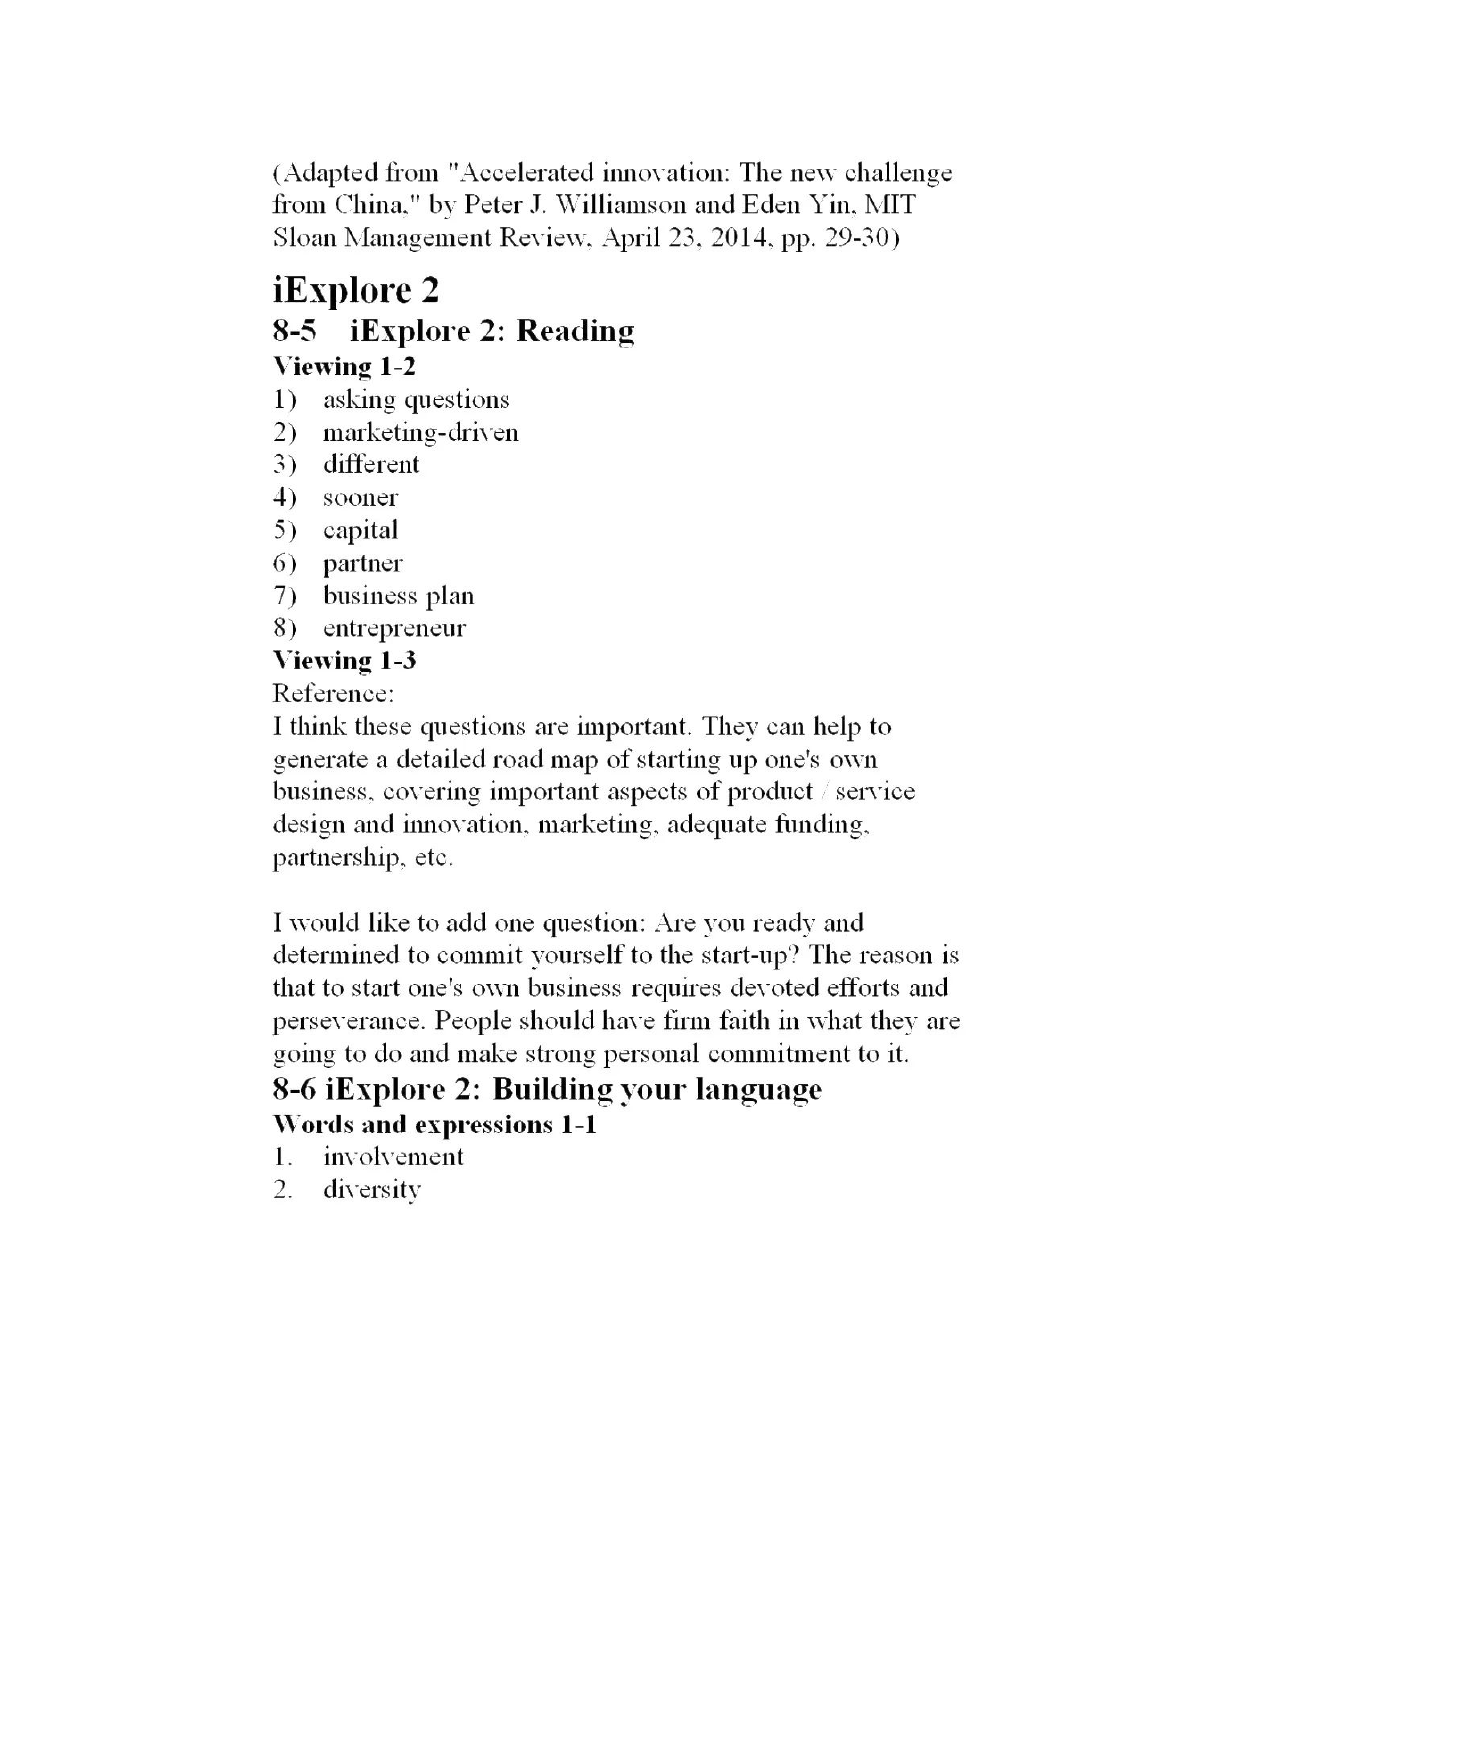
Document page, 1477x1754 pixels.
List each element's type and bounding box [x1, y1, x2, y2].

picture [187, 150, 1053, 1213]
